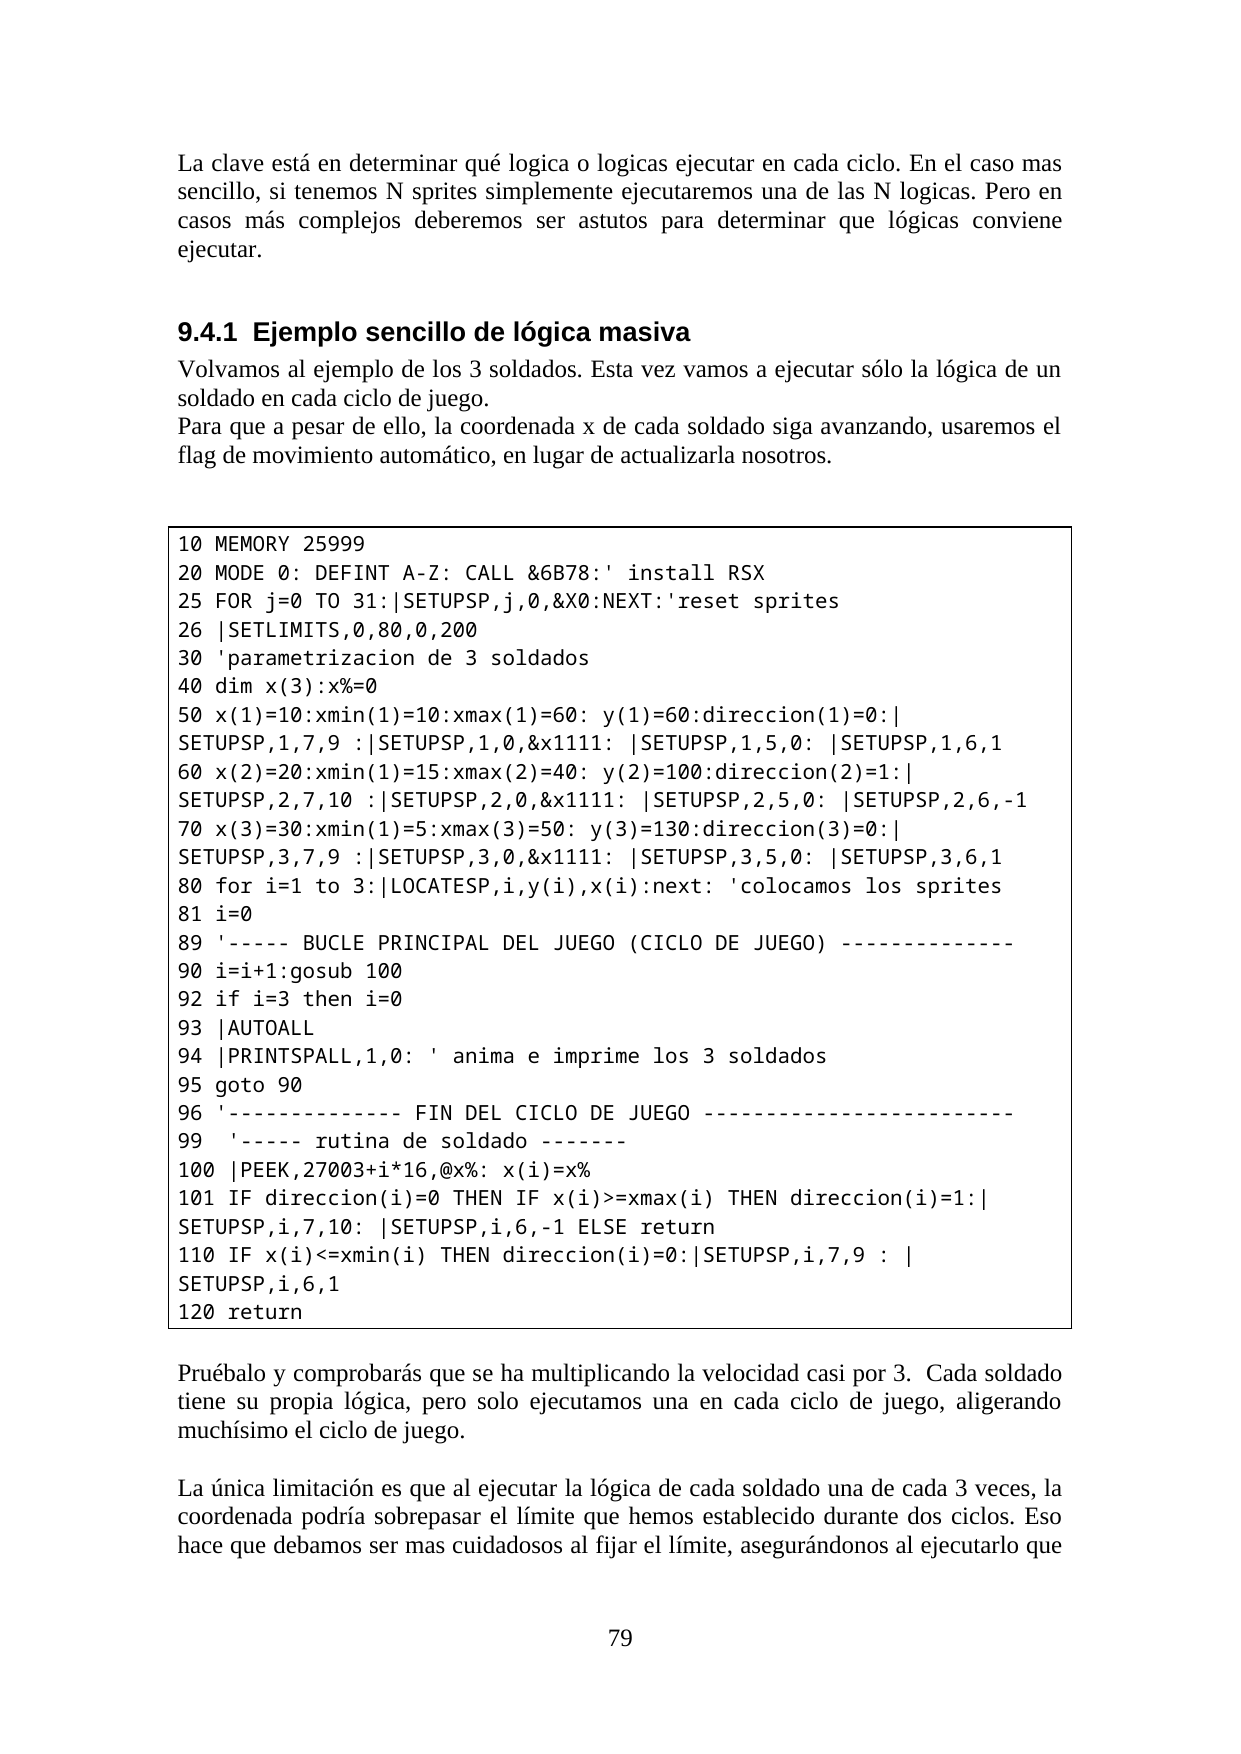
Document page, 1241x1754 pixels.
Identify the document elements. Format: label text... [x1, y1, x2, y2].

text Volvamos al ejemplo de los 3 soldados. Esta vez vamos a ejecutar sólo la lógica de un soldado en cada ciclo de juego. [177, 354, 1063, 411]
text 30 'parametrizacion de 3 soldados [177, 643, 1063, 672]
text 90 i=i+1:gosub 100 [177, 956, 1063, 984]
text 99 '----- rutina de soldado ------- [177, 1127, 1063, 1155]
text 95 goto 90 [177, 1070, 1063, 1098]
text 60 x(2)=20:xmin(1)=15:xmax(2)=40: y(2)=100:direccion(2)=1:|SETUPSP,2,7,10 :|SETUPSP,2,0,&x1111: |SETUPSP,2,5,0: |SETUPSP,2,6,-1 [177, 757, 1063, 814]
text 40 dim x(3):x%=0 [177, 672, 1063, 700]
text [177, 1473, 1063, 1559]
text 120 return [169, 1294, 1071, 1328]
text 10 MEMORY 25999 [169, 528, 1071, 558]
text 110 IF x(i)<=xmin(i) THEN direccion(i)=0:|SETUPSP,i,7,9 : |SETUPSP,i,6,1 [177, 1240, 1063, 1294]
text 50 x(1)=10:xmin(1)=10:xmax(1)=60: y(1)=60:direccion(1)=0:|SETUPSP,1,7,9 :|SETUPSP,1,0,&x1111: |SETUPSP,1,5,0: |SETUPSP,1,6,1 [177, 700, 1063, 757]
text La clave está en determinar qué logica o logicas ejecutar en cada ciclo. En el caso mas sencillo, si tenemos N sprites simplemente ejecutaremos una de las N logicas. Pero en casos más complejos deberemos ser astutos para determinar que lógicas conviene ejecutar. [177, 148, 1063, 263]
subtitle Ejemplo sencillo de lógica masiva [177, 316, 1063, 348]
text 100 |PEEK,27003+i*16,@x%: x(i)=x% [177, 1155, 1063, 1183]
text 96 '-------------- FIN DEL CICLO DE JUEGO ------------------------- [177, 1098, 1063, 1127]
text Pruébalo y comprobarás que se ha multiplicando la velocidad casi por 3. Cada soldado tiene su propia lógica, pero solo ejecutamos una en cada ciclo de juego, aligerando muchísimo el ciclo de juego. [177, 1358, 1063, 1444]
text 89 '----- BUCLE PRINCIPAL DEL JUEGO (CICLO DE JUEGO) -------------- [177, 928, 1063, 956]
text 93 |AUTOALL [177, 1013, 1063, 1041]
text 81 i=0 [177, 899, 1063, 928]
text Para que a pesar de ello, la coordenada x de cada soldado siga avanzando, usaremos el flag de movimiento automático, en lugar de actualizarla nosotros. [177, 411, 1063, 469]
text 26 |SETLIMITS,0,80,0,200 [177, 615, 1063, 643]
text 94 |PRINTSPALL,1,0: ' anima e imprime los 3 soldados [177, 1041, 1063, 1070]
text 25 FOR j=0 TO 31:|SETUPSP,j,0,&X0:NEXT:'reset sprites [177, 586, 1063, 615]
text 70 x(3)=30:xmin(1)=5:xmax(3)=50: y(3)=130:direccion(3)=0:|SETUPSP,3,7,9 :|SETUPSP,3,0,&x1111: |SETUPSP,3,5,0: |SETUPSP,3,6,1 [177, 814, 1063, 871]
text 20 MODE 0: DEFINT A-Z: CALL &6B78:' install RSX [177, 558, 1063, 586]
text 80 for i=1 to 3:|LOCATESP,i,y(i),x(i):next: 'colocamos los sprites [177, 871, 1063, 899]
text 101 IF direccion(i)=0 THEN IF x(i)>=xmax(i) THEN direccion(i)=1:|SETUPSP,i,7,10: |SETUPSP,i,6,-1 ELSE return [177, 1183, 1063, 1240]
text 92 if i=3 then i=0 [177, 984, 1063, 1013]
